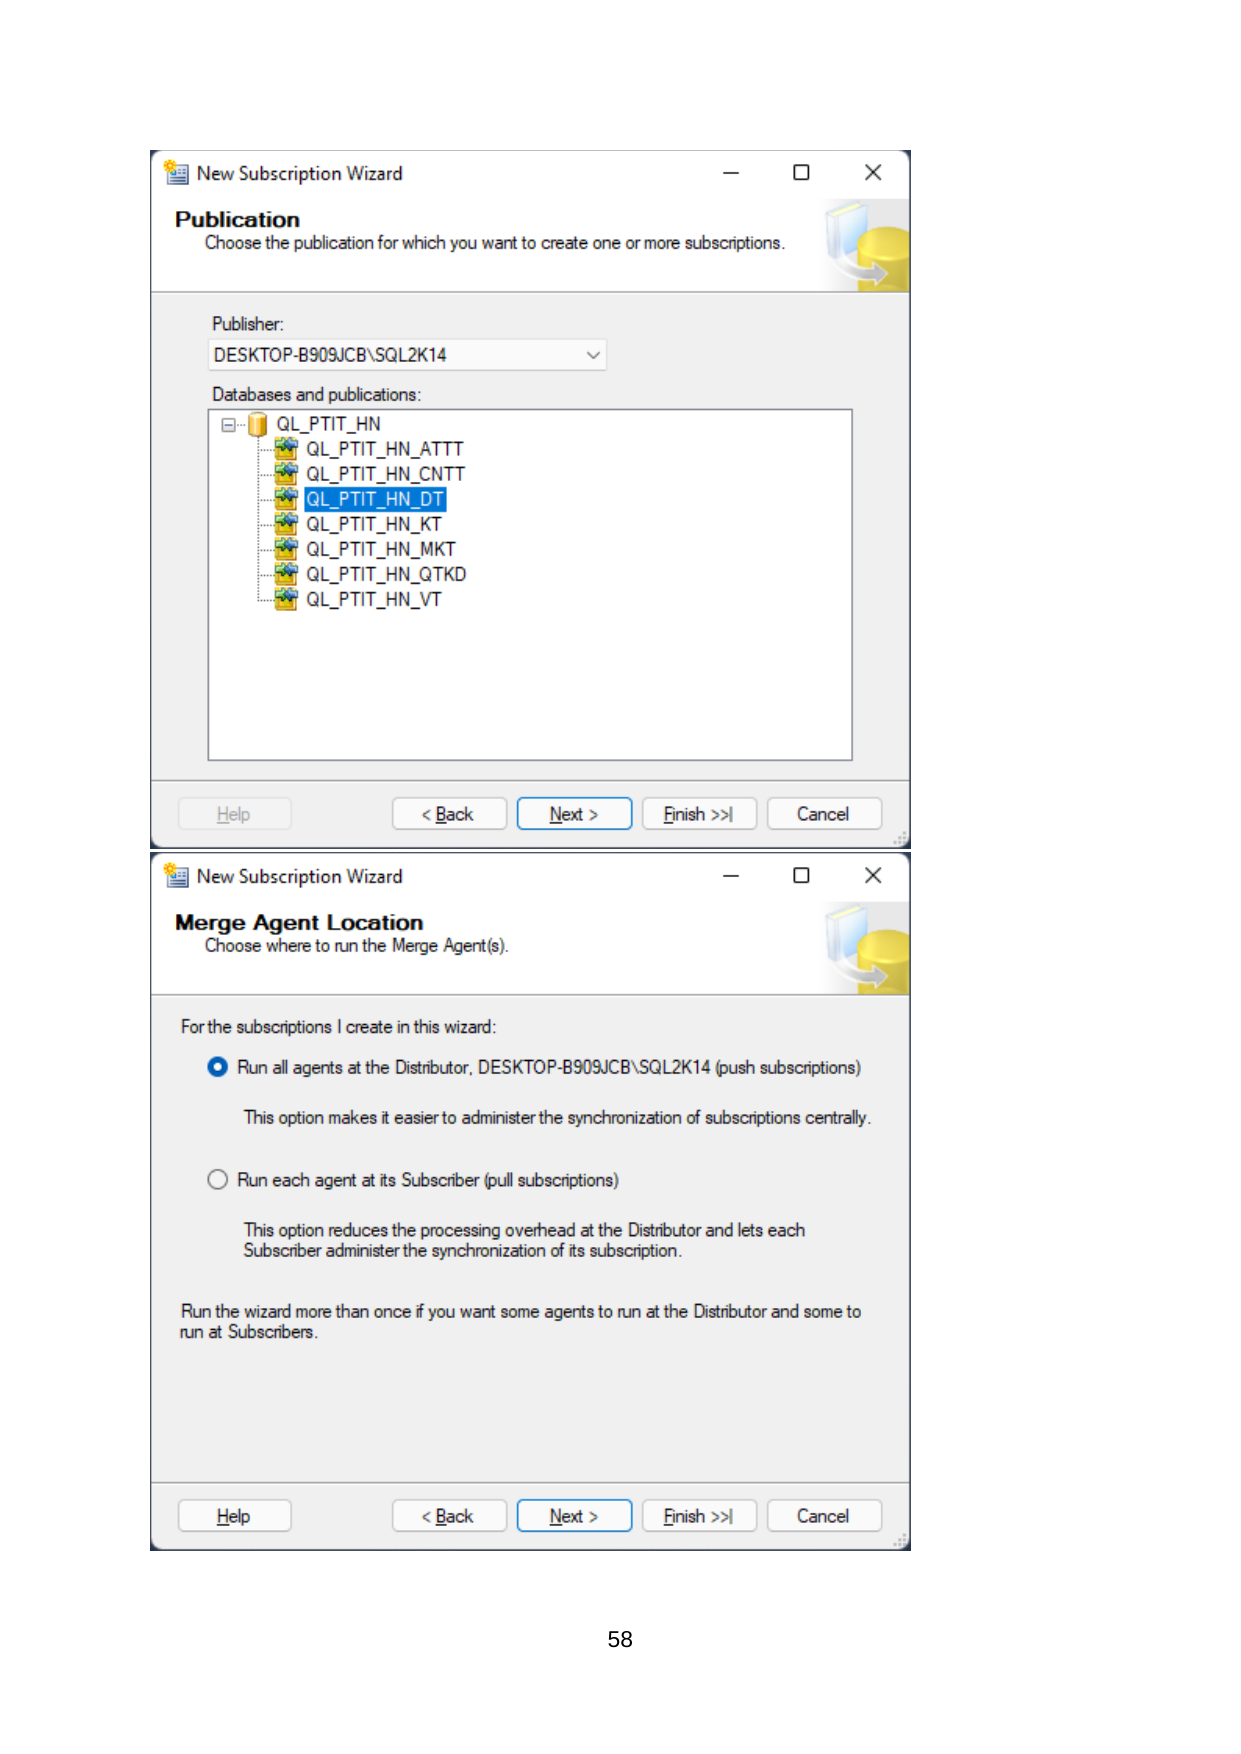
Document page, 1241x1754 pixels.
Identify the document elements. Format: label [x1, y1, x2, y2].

picture [150, 852, 911, 1551]
picture [150, 150, 911, 849]
